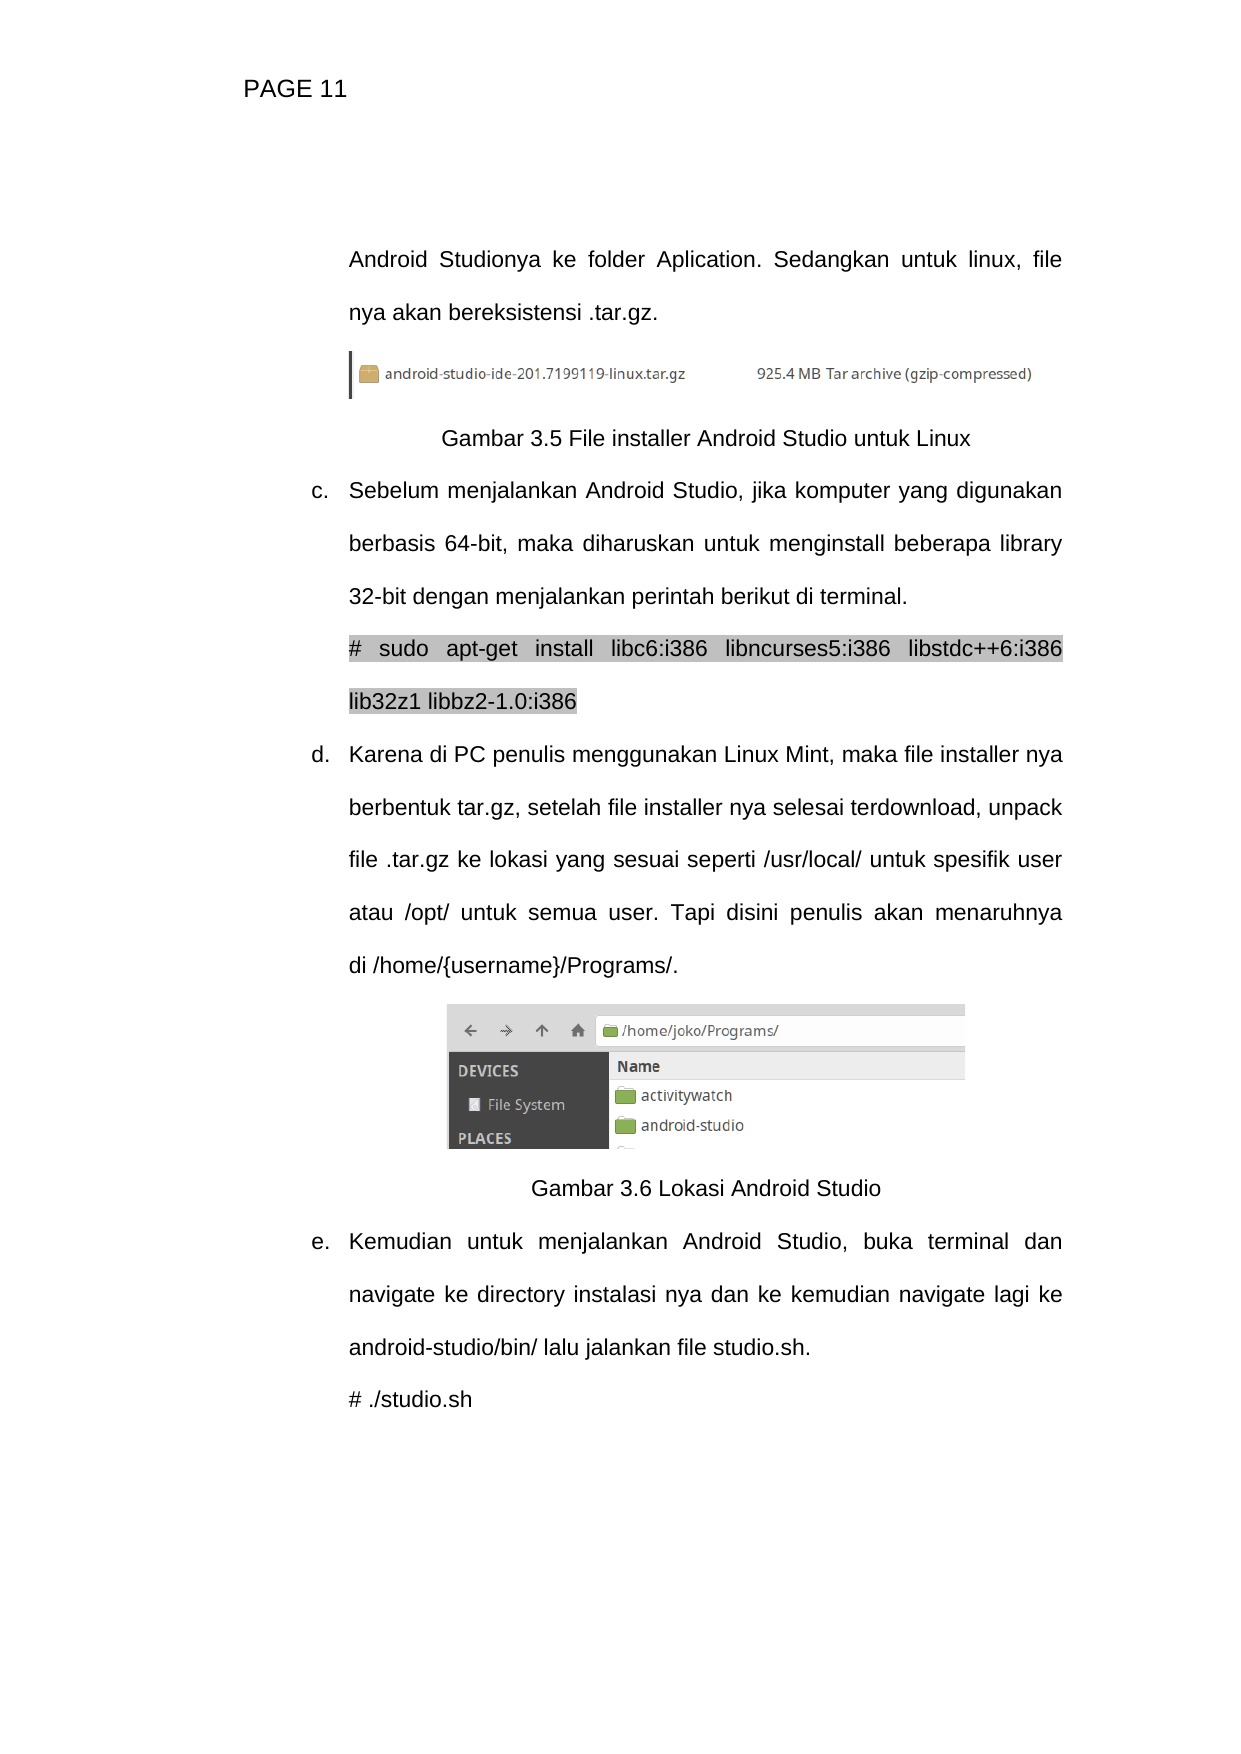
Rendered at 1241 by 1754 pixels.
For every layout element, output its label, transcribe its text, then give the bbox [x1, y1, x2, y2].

list Karena di PC penulis menggunakan Linux Mint, maka file installer nya berbentuk tar.gz, setelah file installer nya selesai terdownload, unpack file .tar.gz ke lokasi yang sesuai seperti /usr/local/ untuk spesifik user atau /opt/ untuk semua user. Tapi disini penulis akan menaruhnya di /home/{username}/Programs/. [311, 741, 1063, 978]
text Gambar 3. Lokasi Android Studio [349, 1175, 1063, 1202]
list Sebelum menjalankan Android Studio, jika komputer yang digunakan berbasis 64-bit, maka diharuskan untuk menginstall beberapa library 32-bit dengan menjalankan perintah berikut di terminal. [311, 477, 1063, 609]
list Kemudian untuk menjalankan Android Studio, buka terminal dan navigate ke directory instalasi nya dan ke kemudian navigate lagi ke android-studio/bin/ lalu jalankan file studio.sh. [311, 1228, 1063, 1360]
text Gambar 3. File installer Android Studio untuk Linux [349, 424, 1063, 451]
picture [348, 351, 1051, 399]
text # sudo apt-get install libc6:i386 libncurses5:i386 libstdc++6:i386 lib32z1 libbz2-1.0:i386 [349, 662, 1063, 714]
picture [446, 1004, 965, 1149]
text # ./studio.sh [349, 1386, 1063, 1412]
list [311, 246, 1063, 325]
